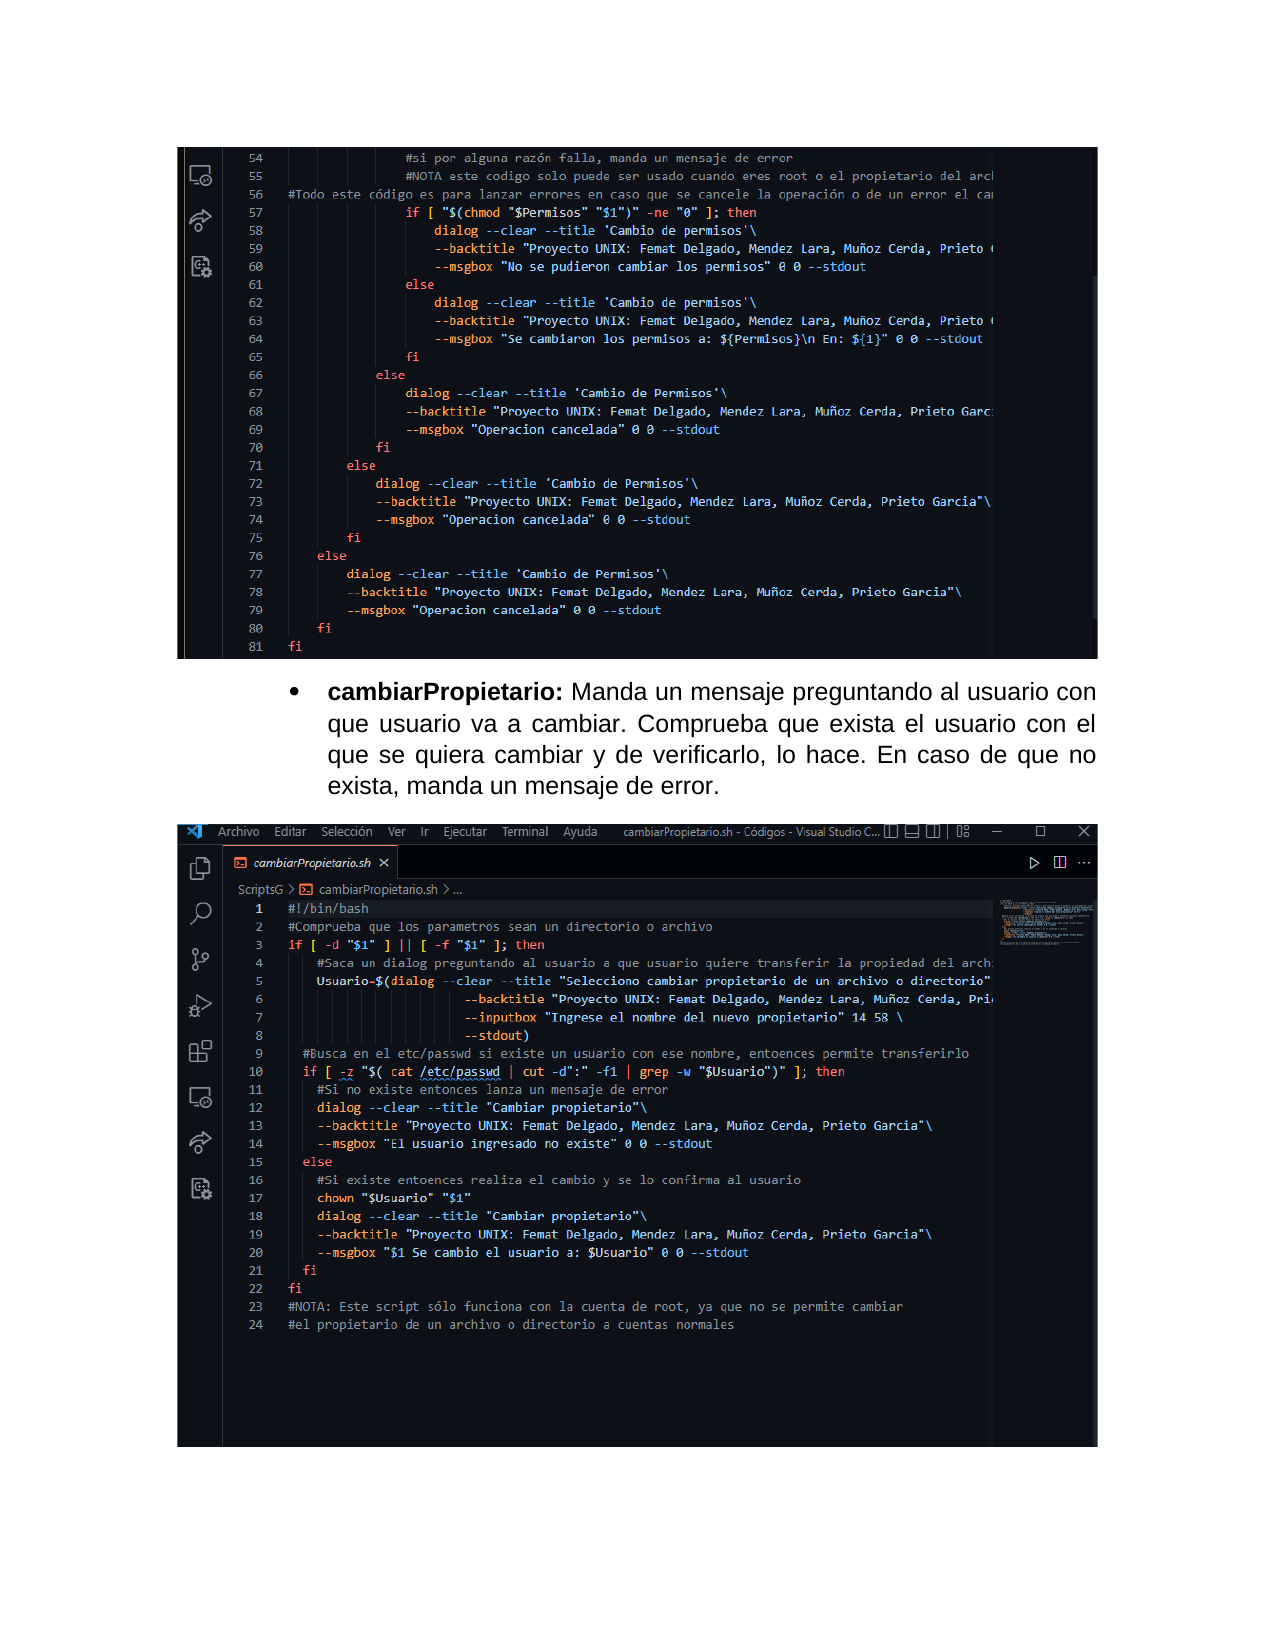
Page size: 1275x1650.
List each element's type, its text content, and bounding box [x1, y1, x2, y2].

list cambiarPropietario: Manda un mensaje preguntando al usuario con que usuario va a cambiar. Comprueba que exista el usuario con el que se quiera cambiar y de verificarlo, lo hace. En caso de que no exista, manda un mensaje de error. [290, 677, 1098, 799]
picture [177, 147, 1098, 659]
picture [177, 824, 1098, 1447]
